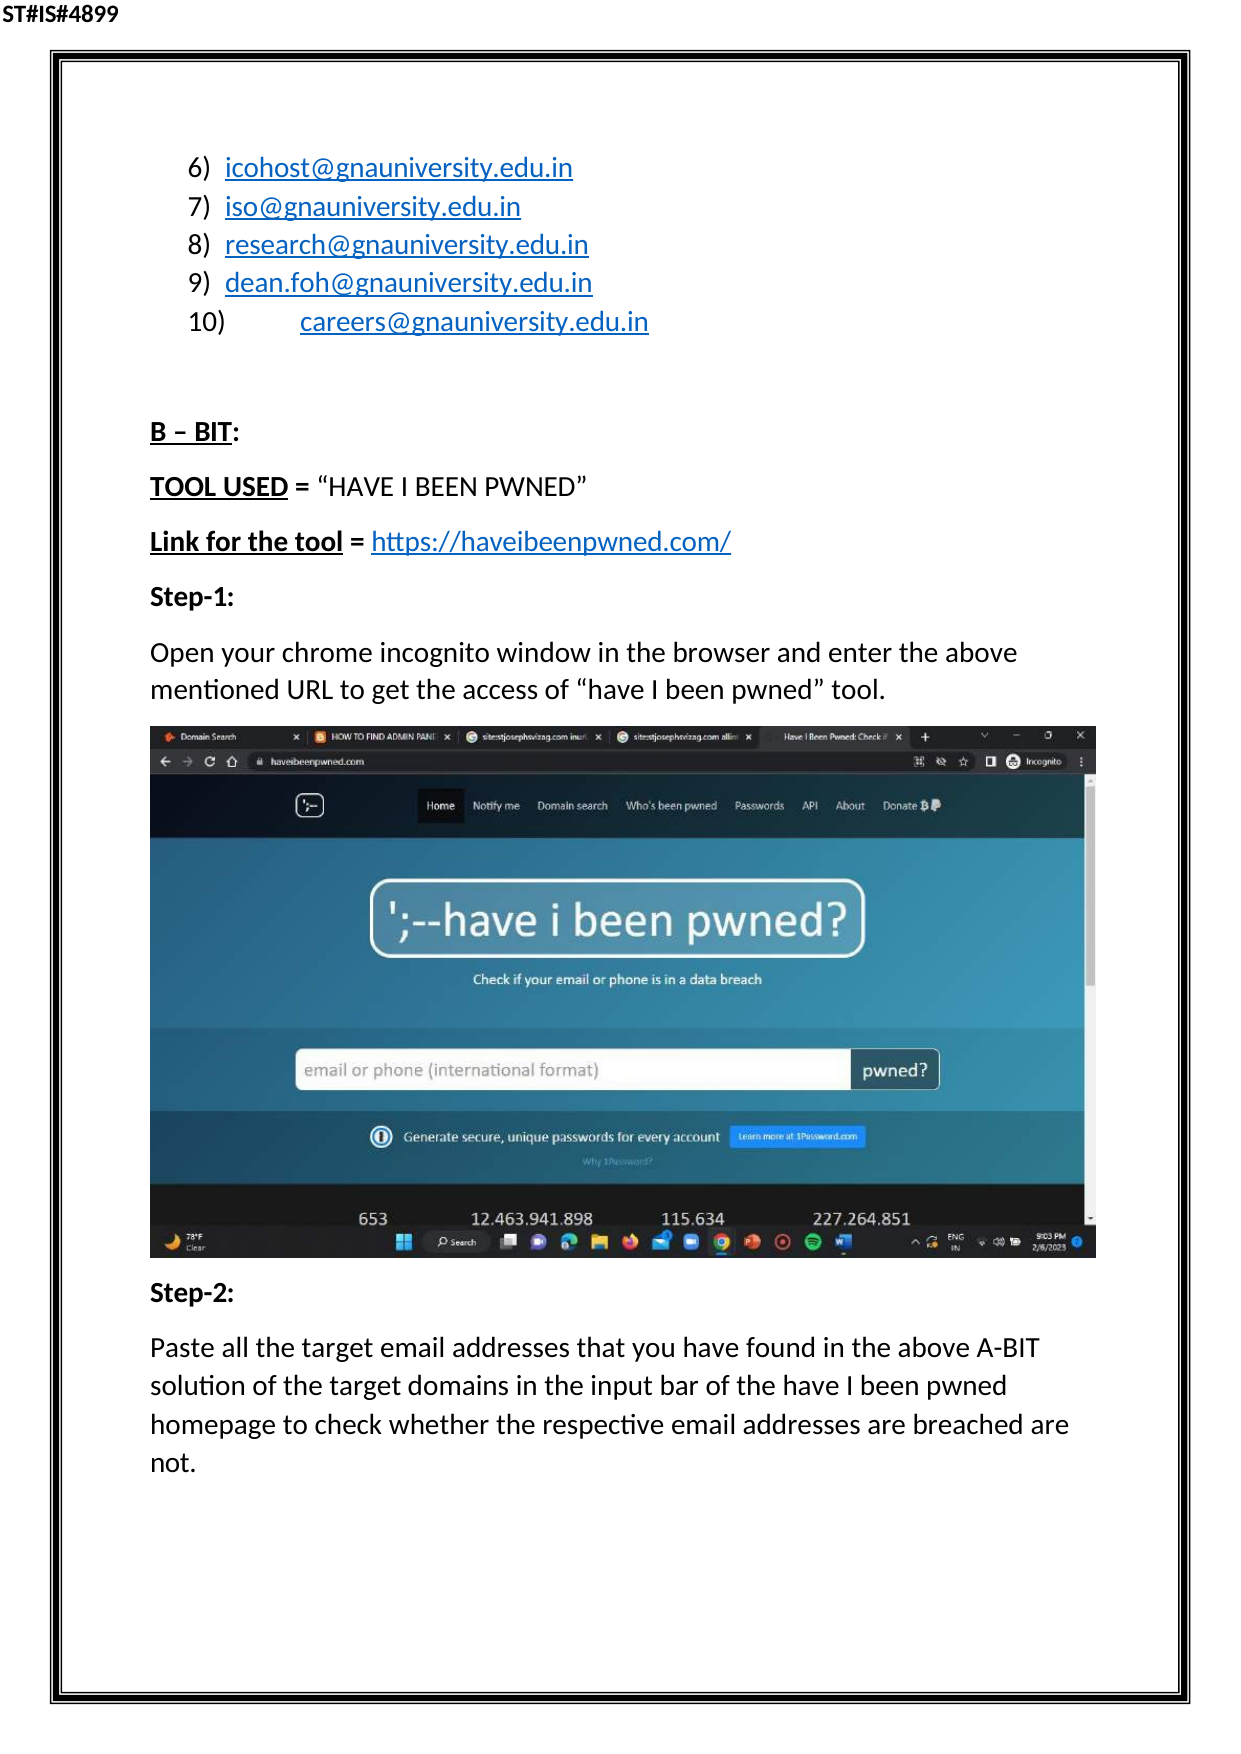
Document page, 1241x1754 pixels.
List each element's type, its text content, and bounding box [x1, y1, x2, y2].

text Open your chrome incognito window in the browser and enter the above mentioned URL to get the access of “have I been pwned” tool. [150, 634, 1121, 707]
list dean.foh@gnauniversity.edu.in [187, 264, 1121, 300]
list careers@gnauniversity.edu.in [187, 303, 1121, 338]
text Link for the tool = https://haveibeenpwned.com/ [150, 523, 1121, 559]
subtitle Step-1: [150, 578, 1121, 614]
text Paste all the target email addresses that you have found in the above A-BIT solution of the target domains in the input bar of the have I been pwned [150, 1329, 1121, 1403]
subtitle B – BIT: [150, 413, 1121, 448]
subtitle Step-2: [150, 739, 1121, 1309]
picture [150, 726, 1096, 739]
text TOOL USED = “HAVE I BEEN PWNED” [150, 468, 1121, 504]
list research@gnauniversity.edu.in [187, 226, 1121, 261]
list icohost@gnauniversity.edu.in [187, 149, 1121, 185]
text homepage to check whether the respective email addresses are breached are not. [150, 1406, 1082, 1479]
list iso@gnauniversity.edu.in [187, 188, 1121, 223]
